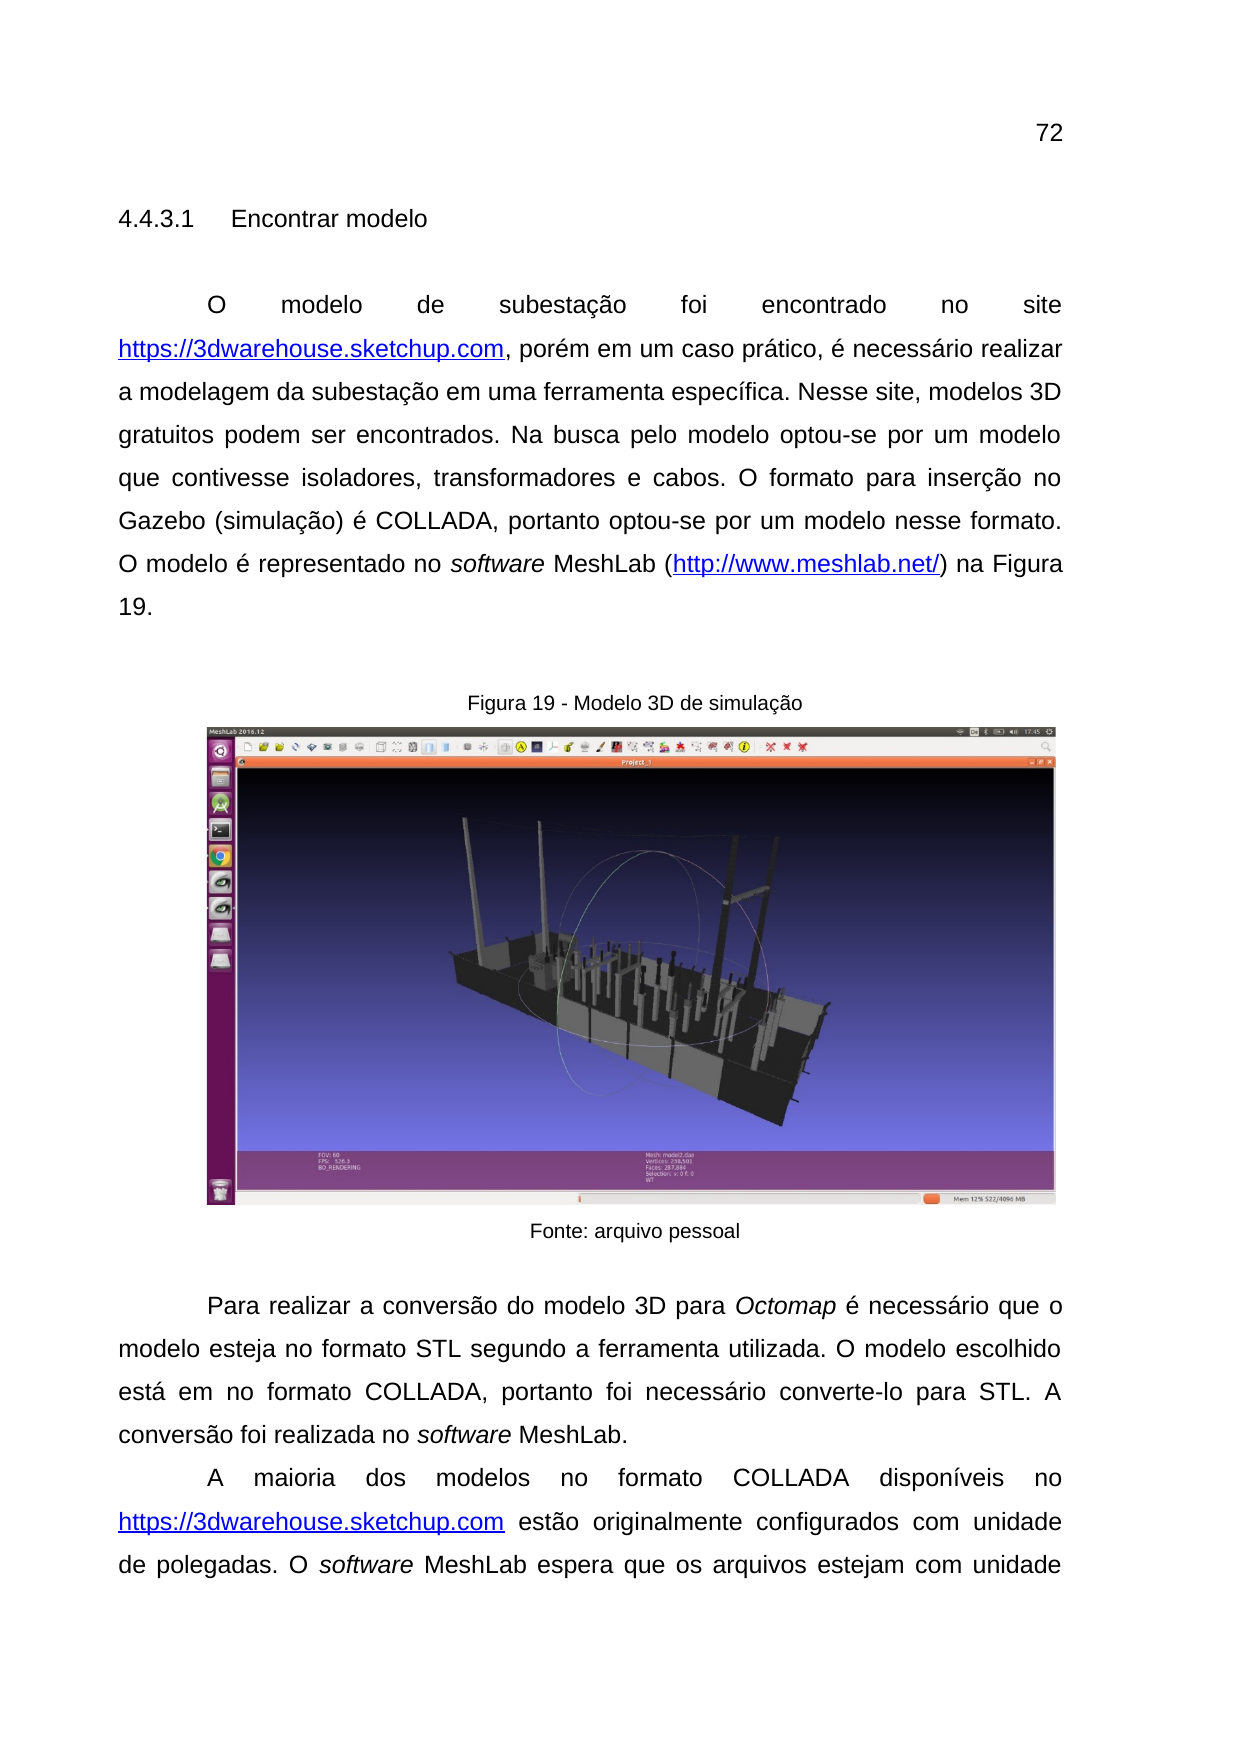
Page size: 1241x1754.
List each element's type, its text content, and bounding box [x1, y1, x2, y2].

text Para realizar a conversão do modelo 3D para Octomap é necessário que o modelo esteja no formato STL segundo a ferramenta utilizada. O modelo escolhido está em no formato COLLADA, portanto foi necessário converte-lo para STL. A conversão foi realizada no software MeshLab. [118, 1291, 1063, 1449]
text Fonte: arquivo pessoal [118, 1219, 1063, 1243]
picture [206, 727, 1056, 1205]
text O modelo de subestação foi encontrado no site https://3dwarehouse.sketchup.com, porém em um caso prático, é necessário realizar a modelagem da subestação em uma ferramenta específica. Nesse site, modelos 3D gratuitos podem ser encontrados. Na busca pelo modelo optou-se por um modelo que contivesse isoladores, transformadores e cabos. O formato para inserção no Gazebo (simulação) é COLLADA, portanto optou-se por um modelo nesse formato. O modelo é representado no software MeshLab (http://www.meshlab.net/) na Figura 19. [118, 291, 1063, 621]
subtitle Encontrar modelo [118, 204, 1063, 233]
text Figura 19 - Modelo 3D de simulação [118, 691, 1063, 715]
